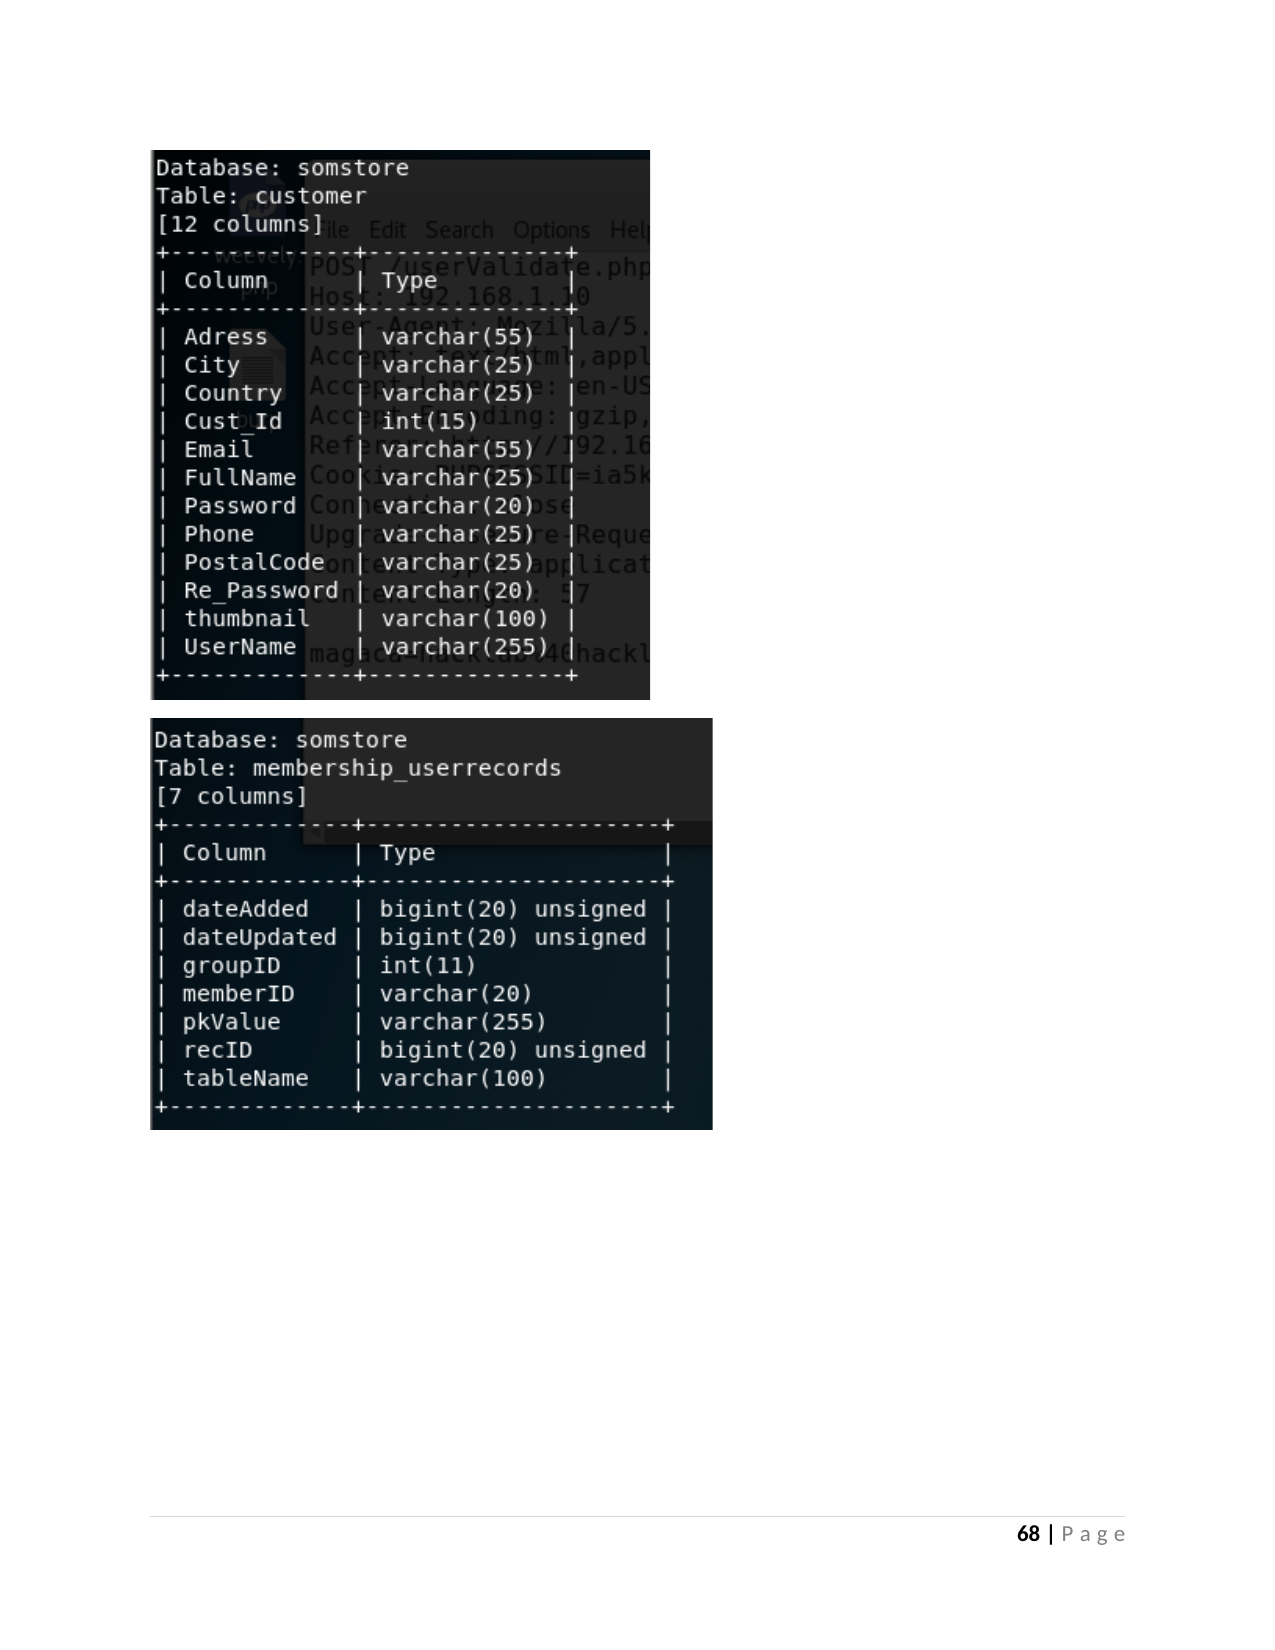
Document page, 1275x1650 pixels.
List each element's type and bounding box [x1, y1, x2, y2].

picture [150, 150, 650, 700]
picture [150, 718, 713, 1130]
